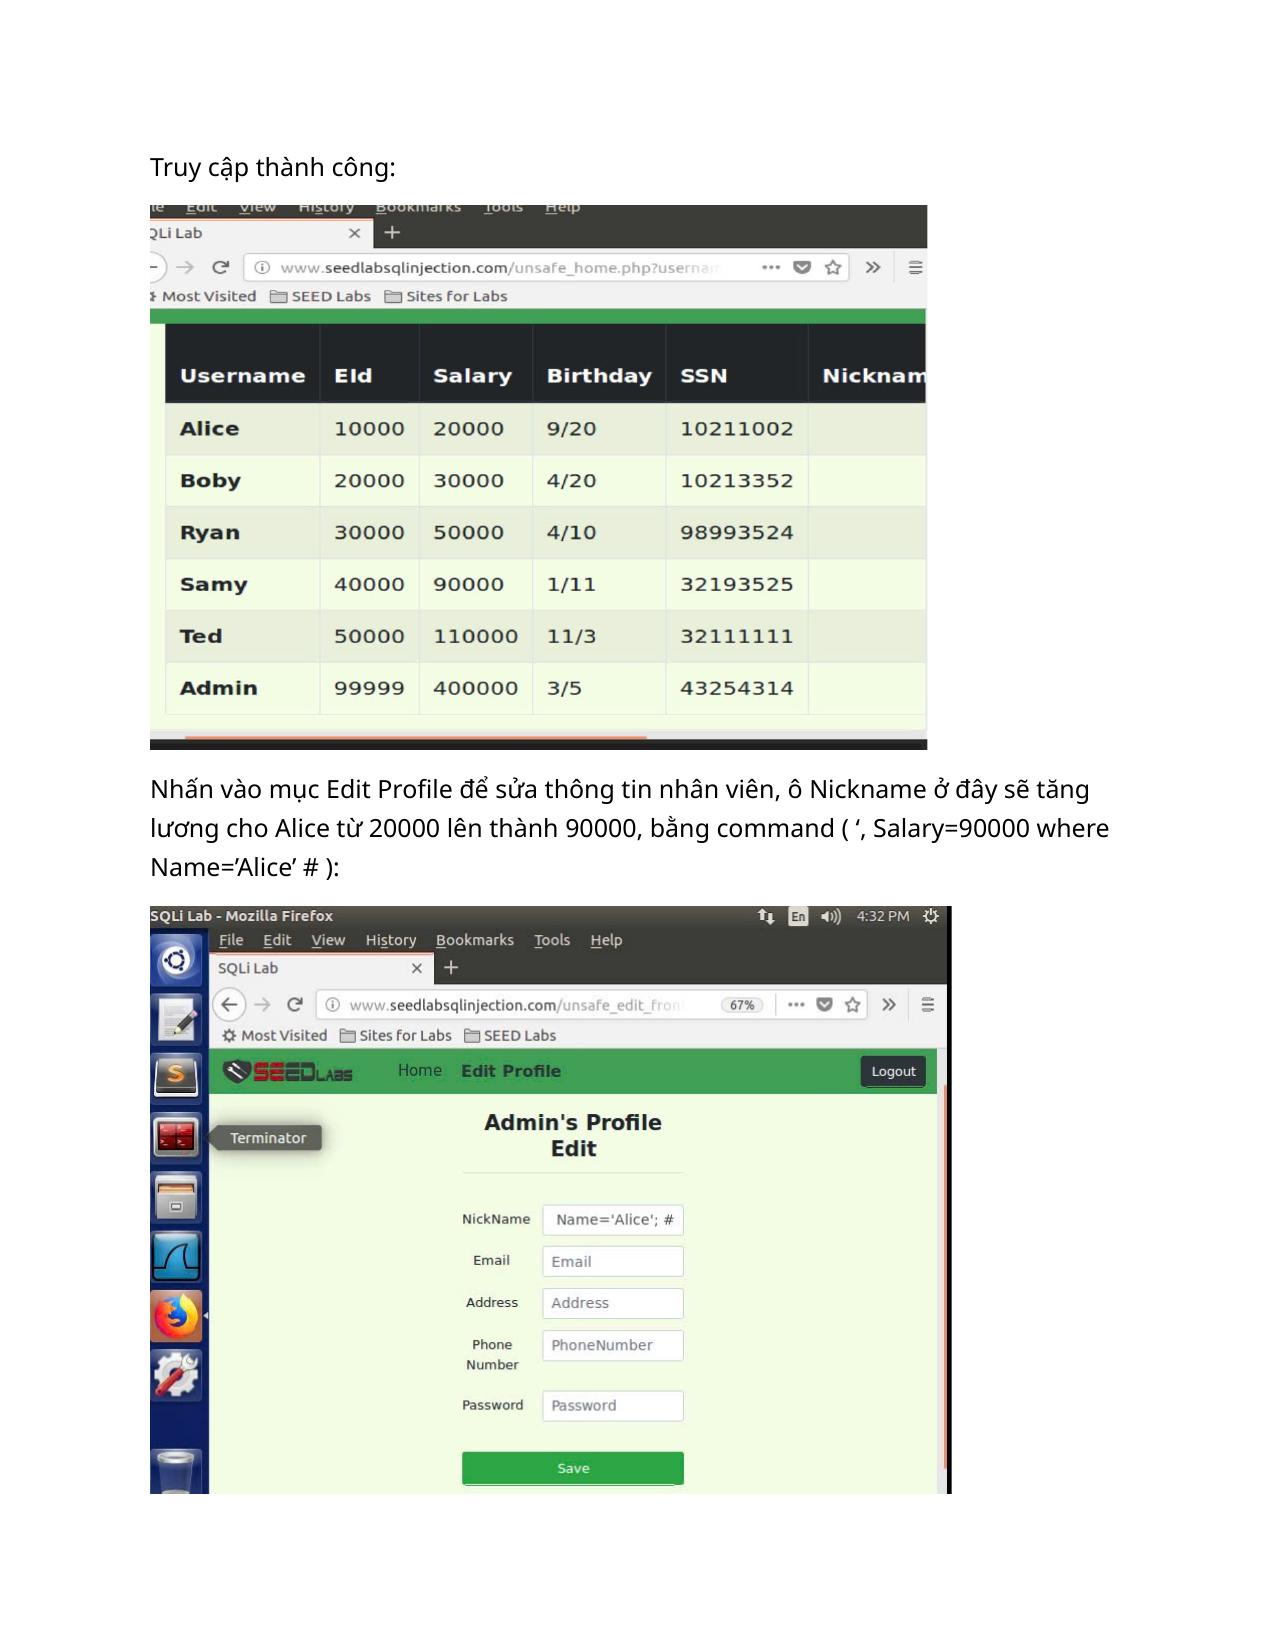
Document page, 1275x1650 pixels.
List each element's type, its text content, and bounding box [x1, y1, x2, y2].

text Nhấn vào mục Edit Profile để sửa thông tin nhân viên, ô Nickname ở đây sẽ tăng lương cho Alice từ 20000 lên thành 90000, bằng command ( ‘, Salary=90000 where Name=’Alice’ # ): [150, 772, 1125, 884]
picture [150, 205, 928, 750]
text Truy cập thành công: [150, 150, 1125, 184]
picture [150, 906, 952, 1494]
